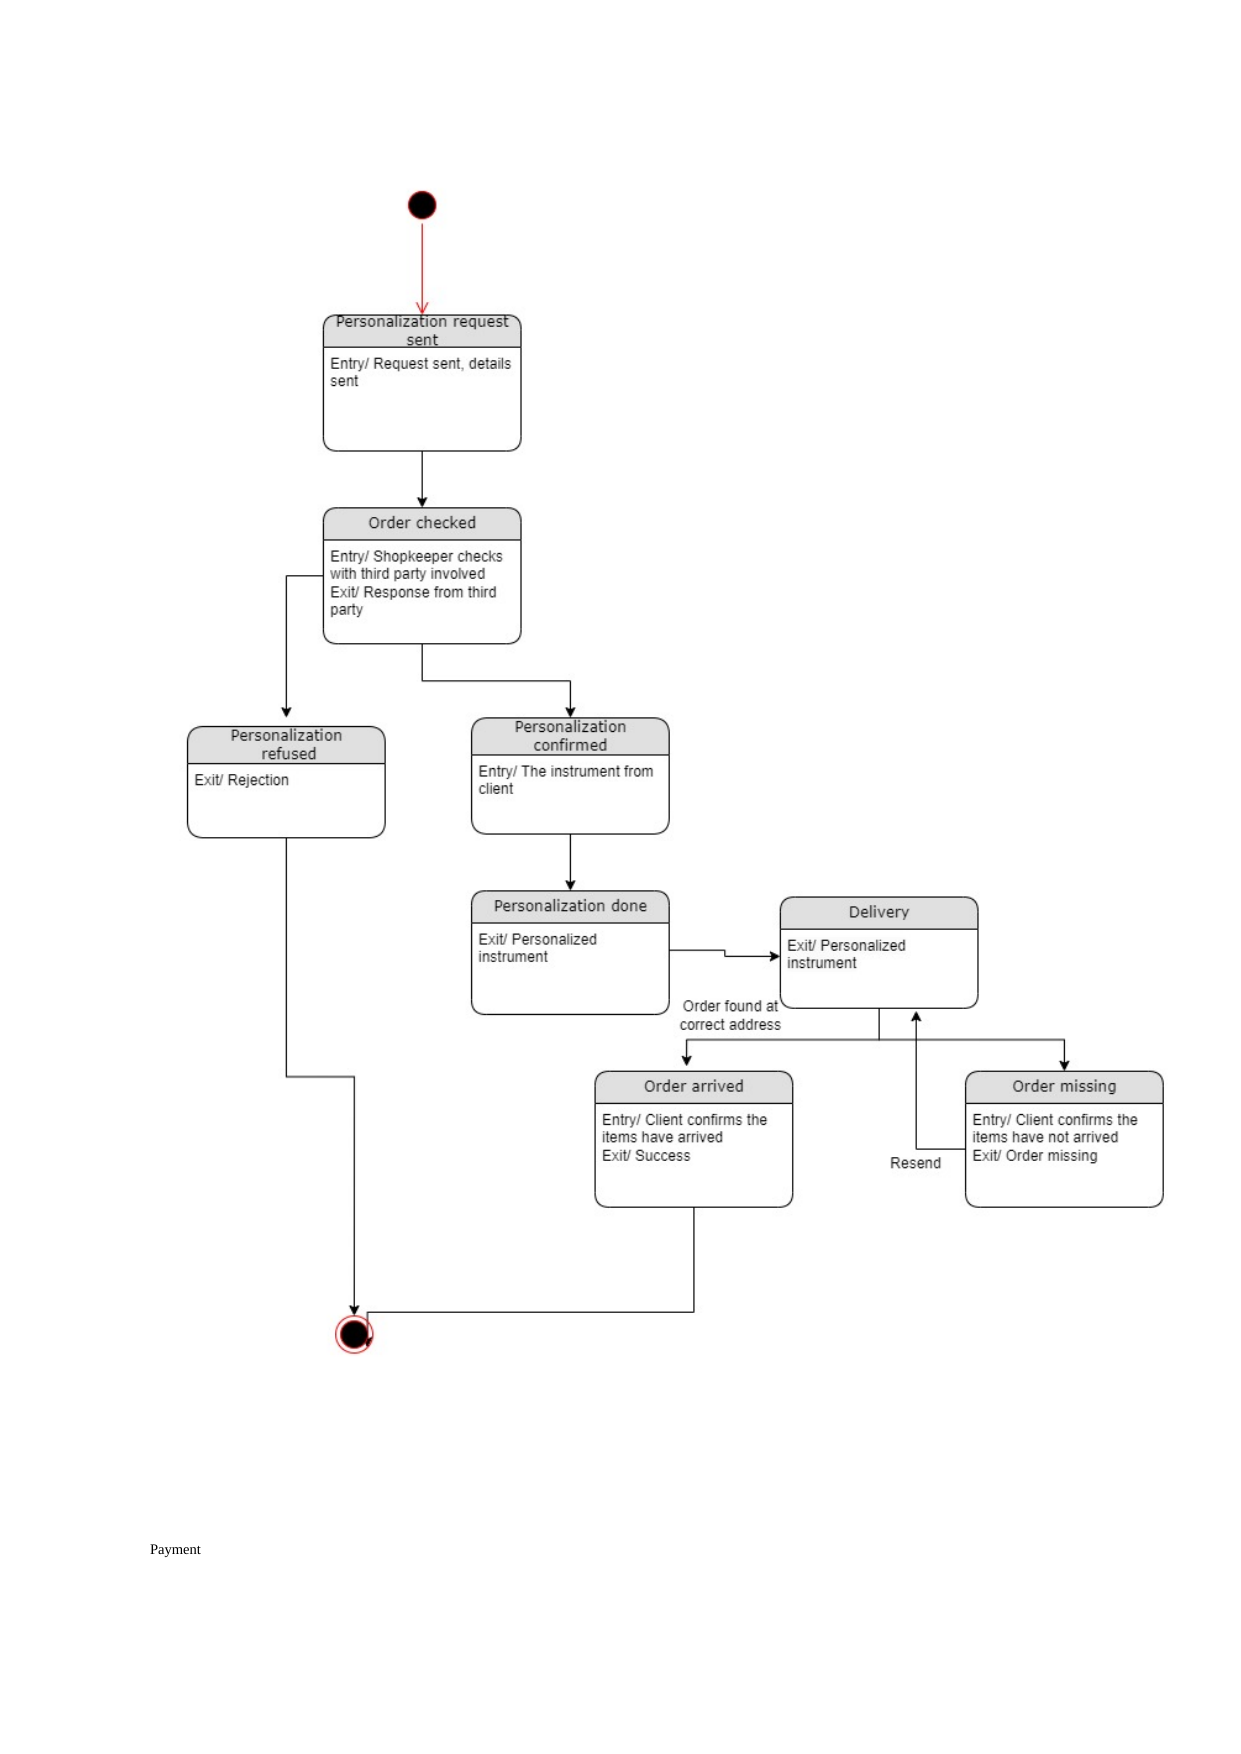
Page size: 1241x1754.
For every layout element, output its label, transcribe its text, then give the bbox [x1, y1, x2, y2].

text Payment [150, 1529, 1090, 1557]
picture [150, 150, 1200, 1397]
